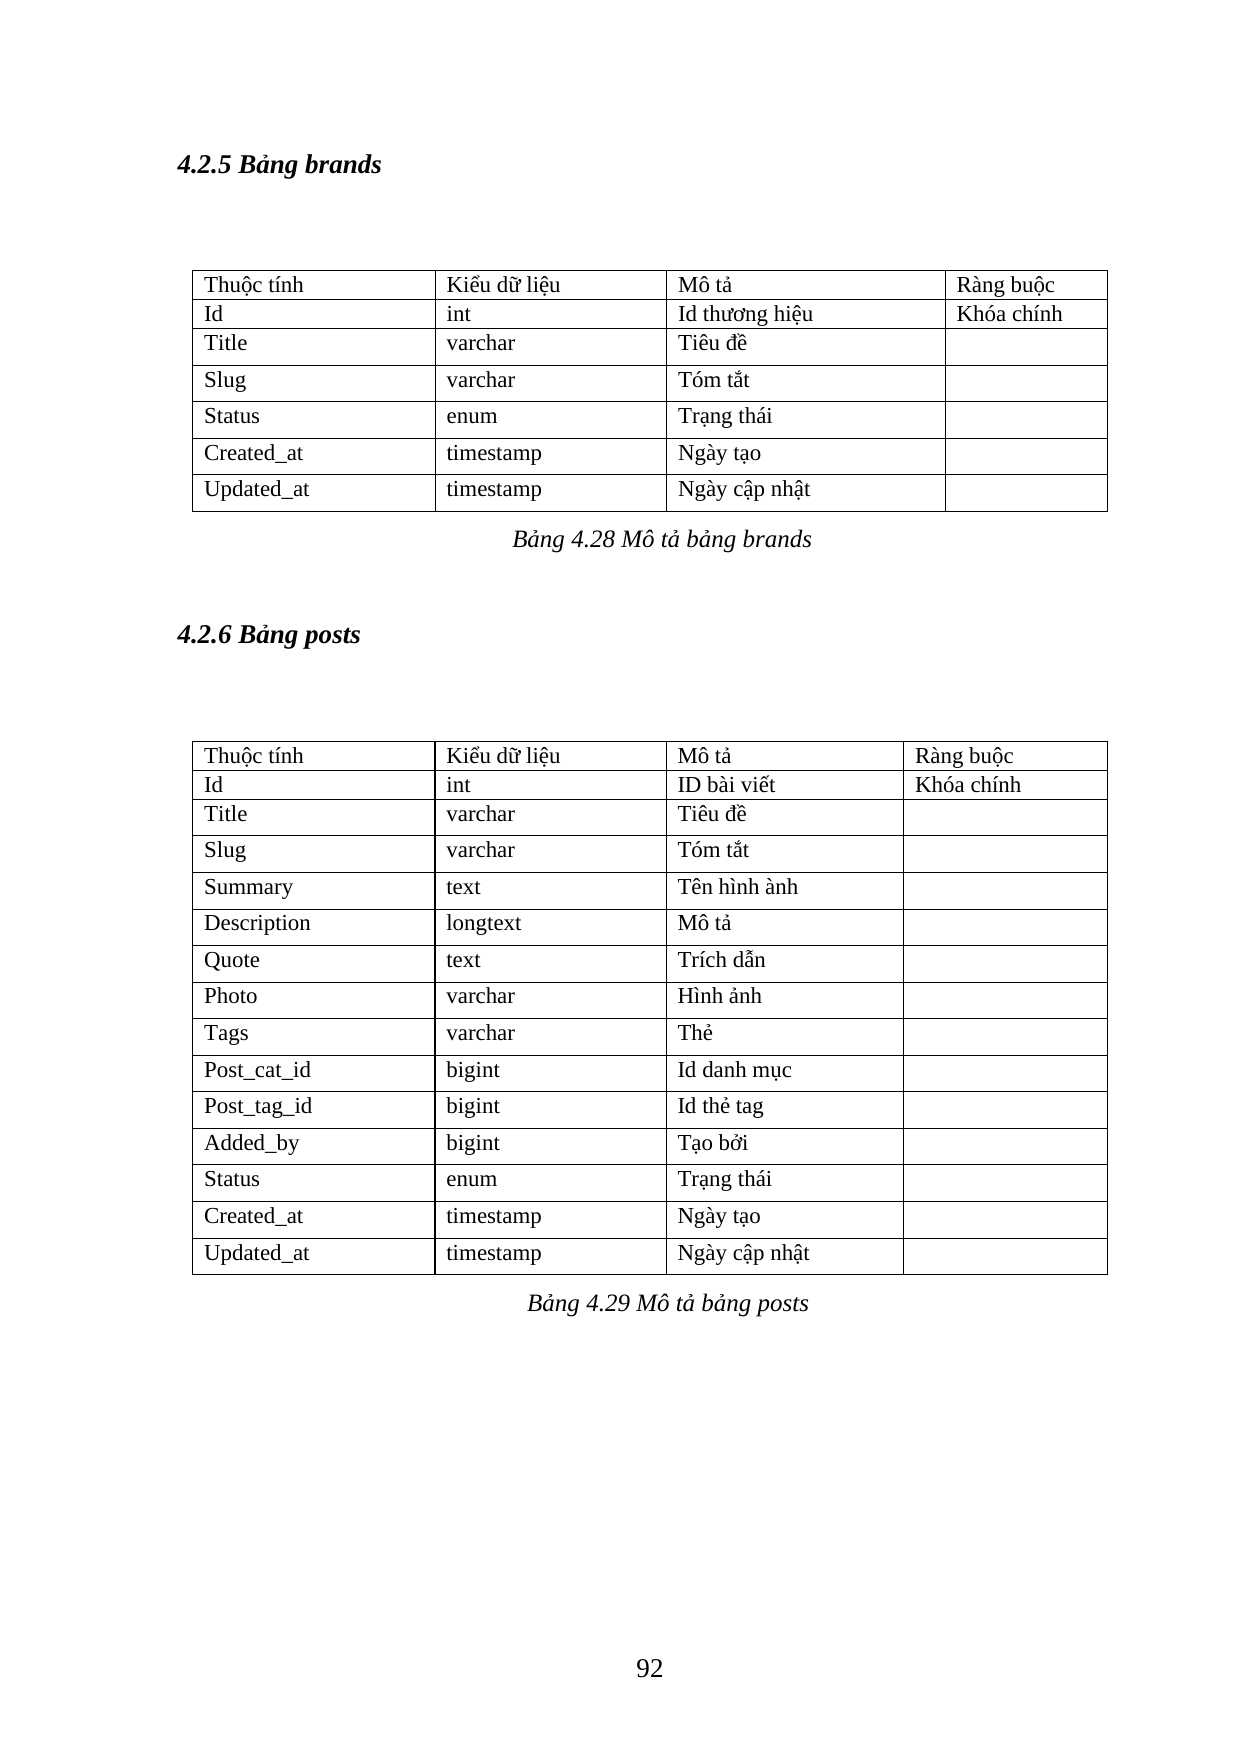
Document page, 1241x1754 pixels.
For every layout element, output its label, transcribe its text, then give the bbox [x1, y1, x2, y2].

subtitle Bảng posts [177, 618, 1122, 649]
subtitle Bảng brands [177, 148, 1122, 179]
